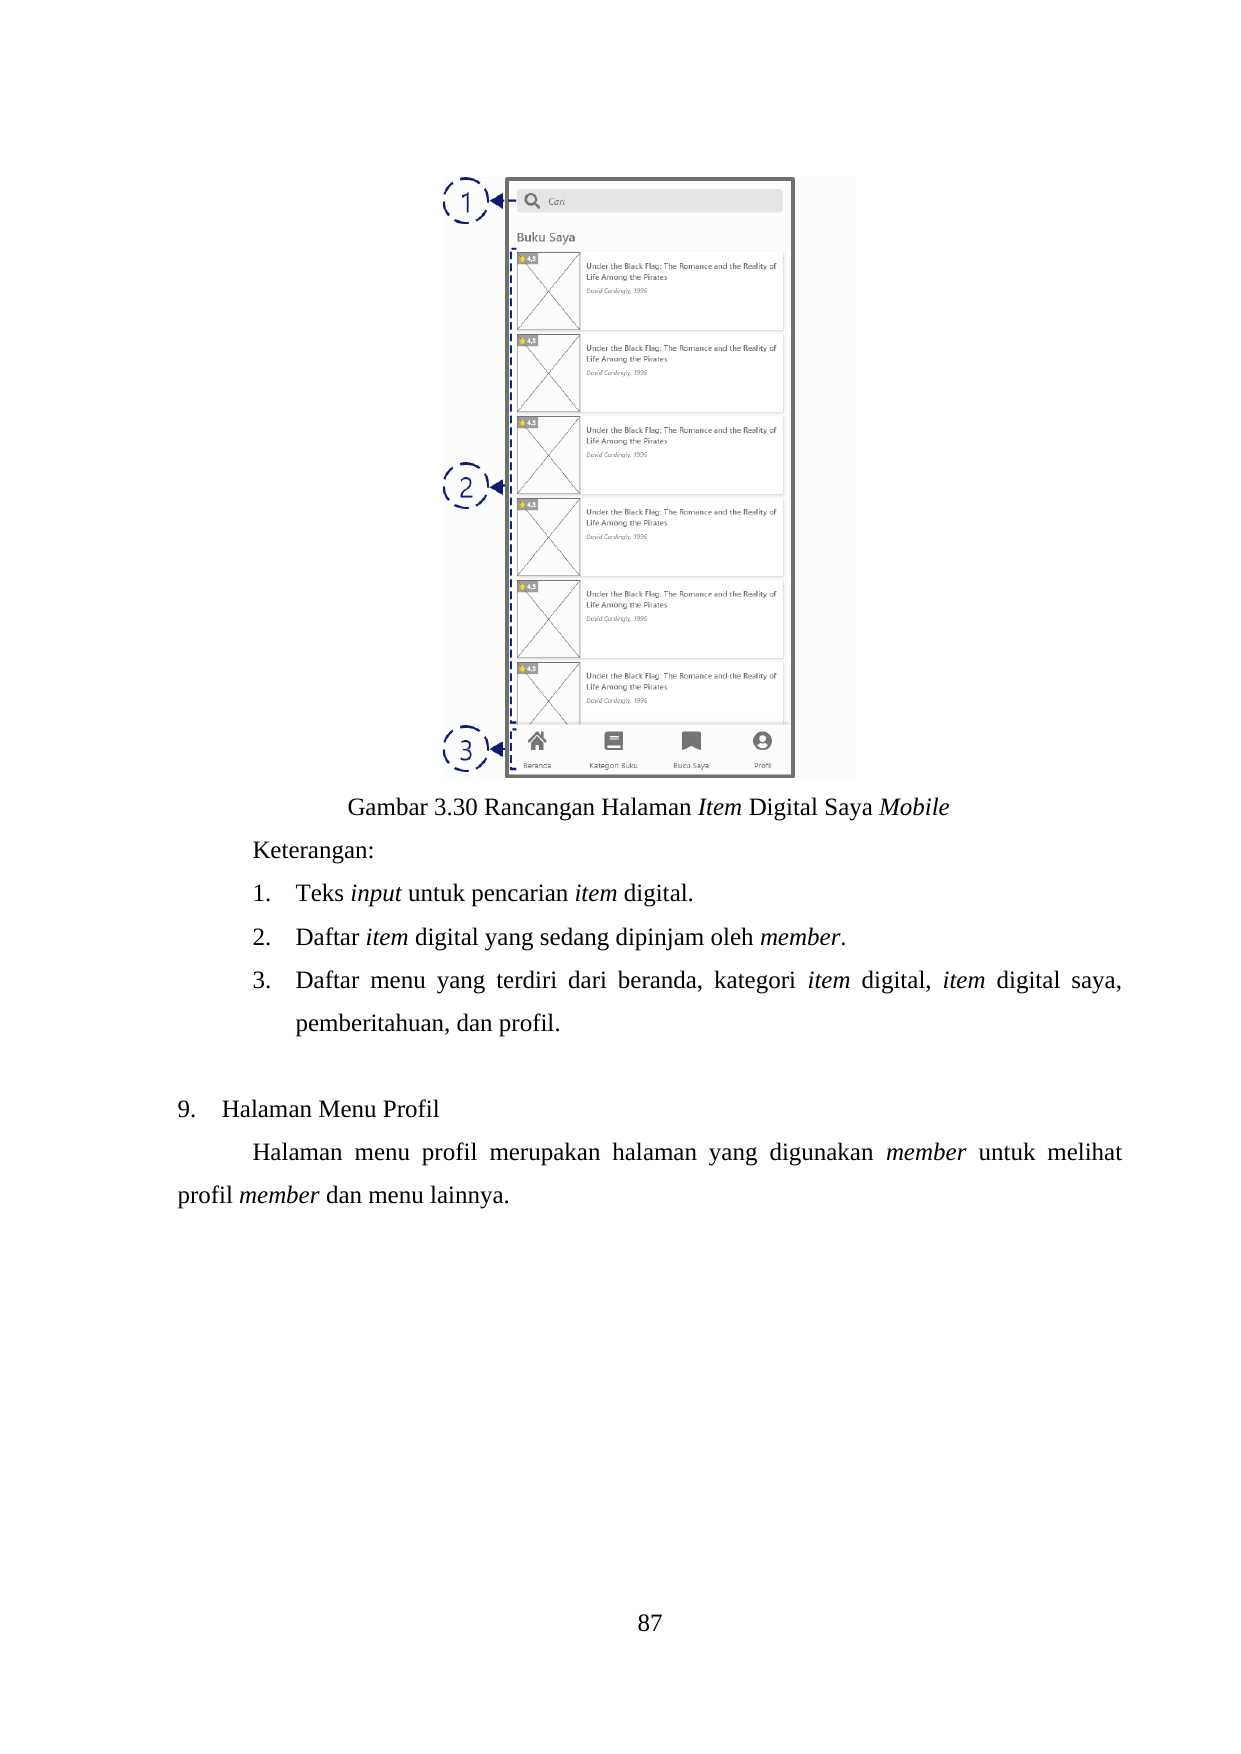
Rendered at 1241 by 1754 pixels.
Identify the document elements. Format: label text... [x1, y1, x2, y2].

text Gambar 3.30 Rancangan Halaman Item Digital Saya Mobile [177, 792, 1122, 821]
text Keterangan: [177, 835, 1122, 864]
text Halaman menu profil merupakan halaman yang digunakan member untuk melihat profil member dan menu lainnya. [177, 1137, 1122, 1209]
list Daftar menu yang terdiri dari beranda, kategori item digital, item digital saya, pemberitahuan, dan profil. [252, 965, 1122, 1037]
list Halaman Menu Profil [177, 1094, 1122, 1123]
picture [442, 177, 857, 778]
list Daftar item digital yang sedang dipinjam oleh member. [252, 922, 1122, 950]
list Teks input untuk pencarian item digital. [252, 878, 1122, 907]
